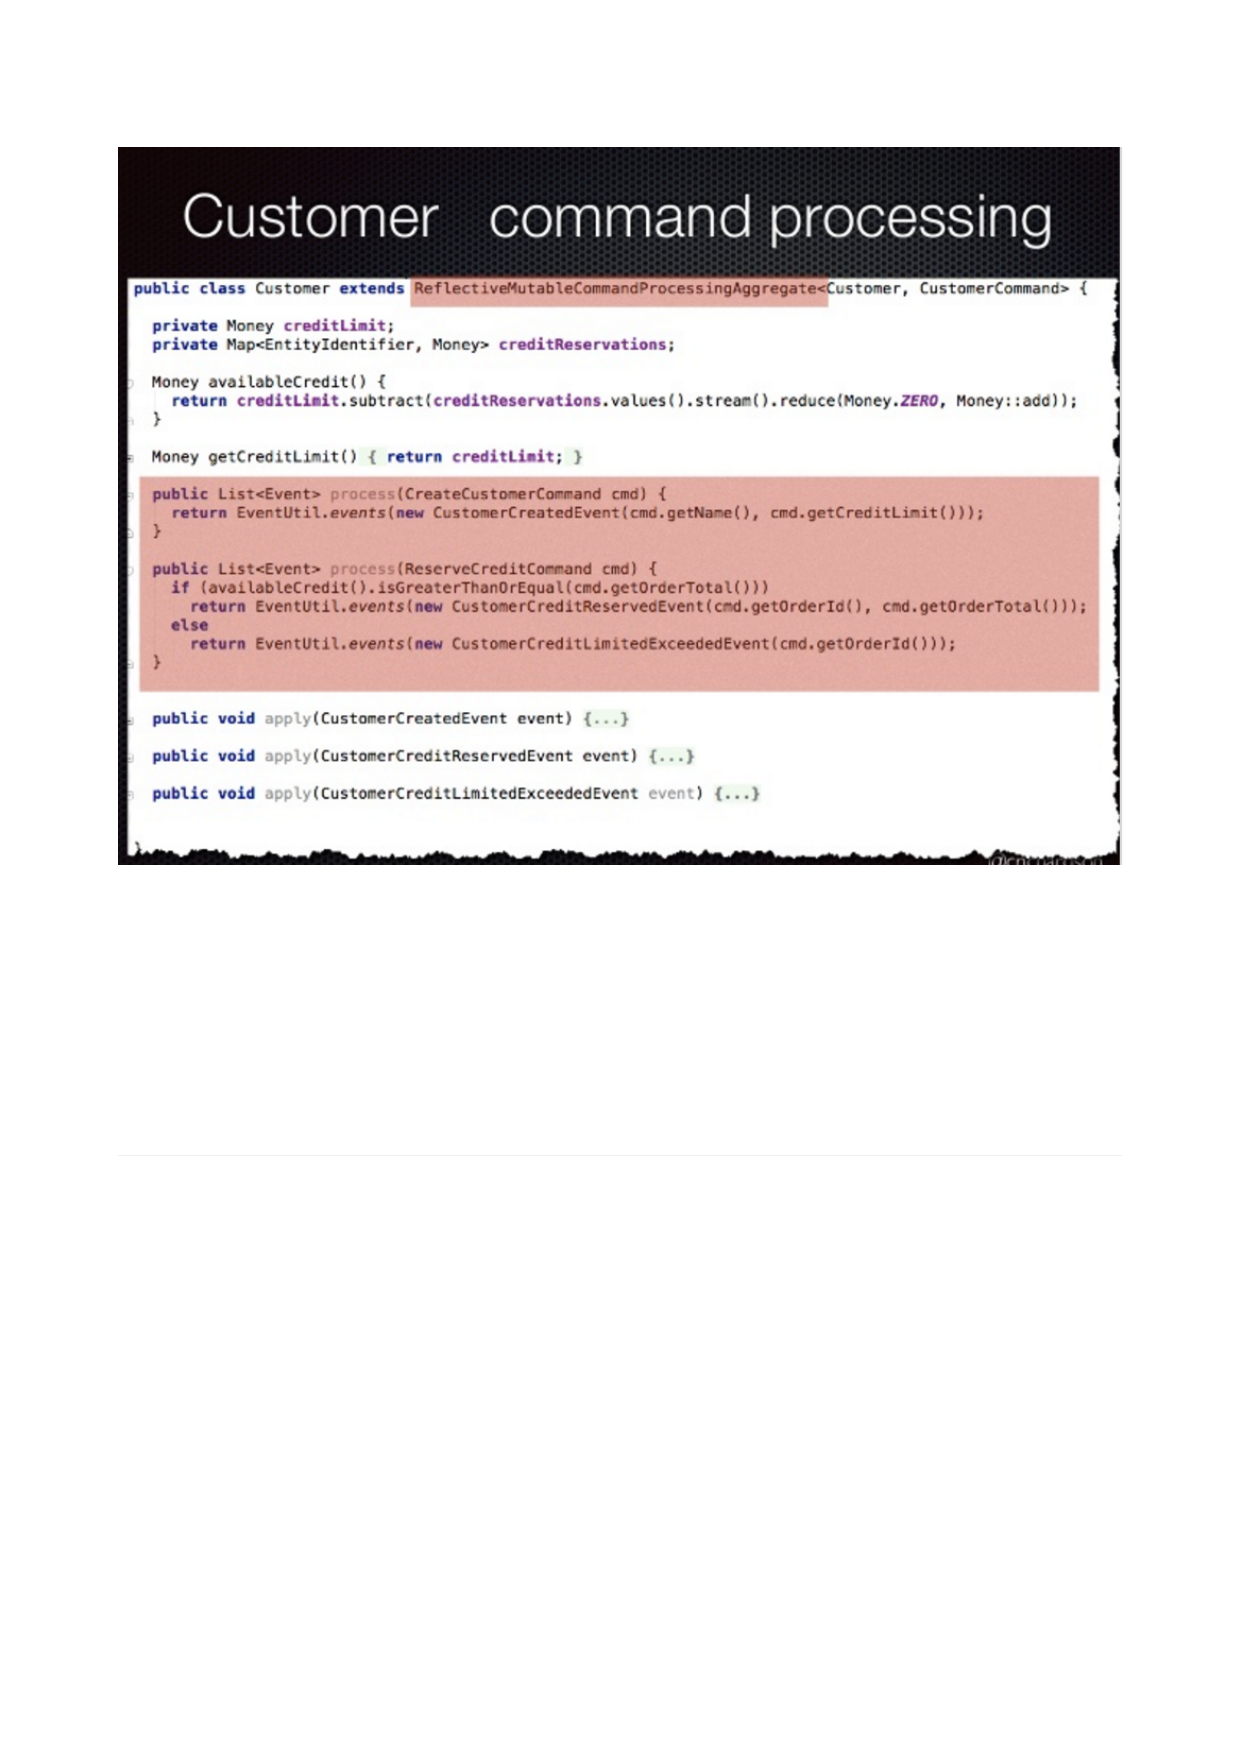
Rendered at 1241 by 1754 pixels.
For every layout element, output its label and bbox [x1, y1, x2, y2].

picture [118, 147, 1123, 865]
